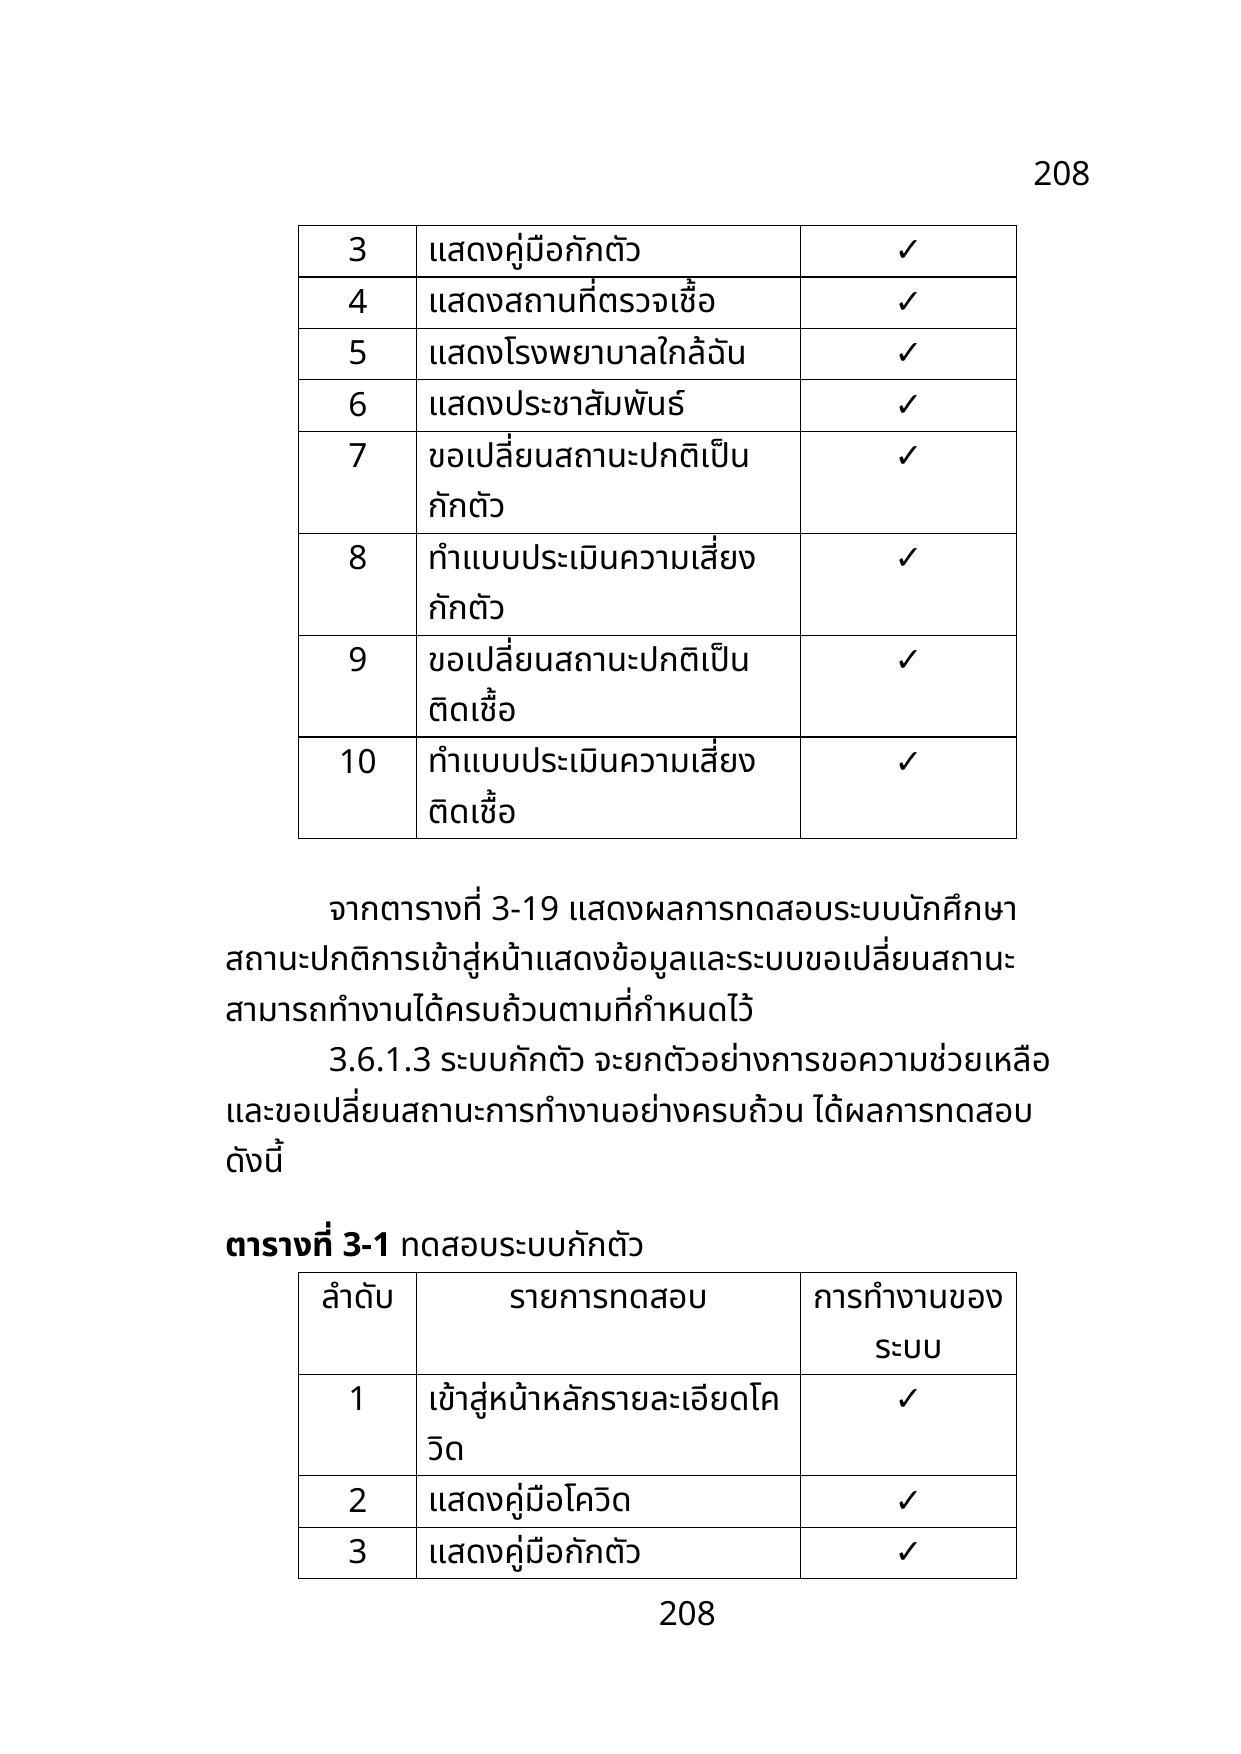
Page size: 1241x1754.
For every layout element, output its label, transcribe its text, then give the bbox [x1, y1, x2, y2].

table_cell 10 [299, 738, 416, 838]
table_cell ✓ [801, 738, 1016, 838]
table_cell เข้าสู่หน้าหลักรายละเอียดโควิด [417, 1375, 800, 1475]
table_cell 6 [299, 380, 416, 431]
table_cell ทำแบบประเมินความเสี่ยงกักตัว [417, 534, 800, 634]
table_cell 2 [299, 1476, 416, 1527]
table_header การทำงานของระบบ [801, 1273, 1016, 1373]
table_cell แสดงประชาสัมพันธ์ [417, 380, 800, 431]
table_cell 7 [299, 432, 416, 533]
table_cell ✓ [801, 534, 1016, 634]
table_cell ✓ [801, 329, 1016, 379]
table_cell แสดงคู่มือกักตัว [417, 226, 800, 276]
subtitle ระบบกักตัว จะยกตัวอย่างการขอความช่วยเหลือ และขอเปลี่ยนสถานะการทำงานอย่างครบถ้วน ได้ผลการทดสอบดังนี้ [225, 1036, 1090, 1188]
table_cell 5 [299, 329, 416, 379]
table_cell 9 [299, 636, 416, 736]
table_cell ✓ [801, 636, 1016, 736]
table_cell ทำแบบประเมินความเสี่ยงติดเชื้อ [417, 738, 800, 838]
table_cell ✓ [801, 1528, 1016, 1578]
table_cell 3 [299, 226, 416, 276]
table_cell 3 [299, 1528, 416, 1578]
table_cell ✓ [801, 1476, 1016, 1527]
table_cell ✓ [801, 1375, 1016, 1475]
table_cell ขอเปลี่ยนสถานะปกติเป็นกักตัว [417, 432, 800, 533]
table_cell ✓ [801, 380, 1016, 431]
table_cell ✓ [801, 278, 1016, 328]
subtitle ทดสอบระบบกักตัว [225, 1221, 1090, 1272]
table_header รายการทดสอบ [417, 1273, 800, 1373]
table_cell แสดงโรงพยาบาลใกล้ฉัน [417, 329, 800, 379]
table_cell แสดงคู่มือโควิด [417, 1476, 800, 1527]
text จากตารางที่ 3-19 แสดงผลการทดสอบระบบนักศึกษาสถานะปกติการเข้าสู่หน้าแสดงข้อมูลและระบบขอเปลี่ยนสถานะสามารถทำงานได้ครบถ้วนตามที่กำหนดไว้ [225, 885, 1090, 1036]
table_cell แสดงคู่มือกักตัว [417, 1528, 800, 1578]
table_cell ขอเปลี่ยนสถานะปกติเป็นติดเชื้อ [417, 636, 800, 736]
table_header ลำดับ [299, 1273, 416, 1373]
table_cell 1 [299, 1375, 416, 1475]
table_cell ✓ [801, 432, 1016, 533]
table_cell 8 [299, 534, 416, 634]
table_cell 4 [299, 278, 416, 328]
table_cell ✓ [801, 226, 1016, 276]
table_cell แสดงสถานที่ตรวจเชื้อ [417, 278, 800, 328]
